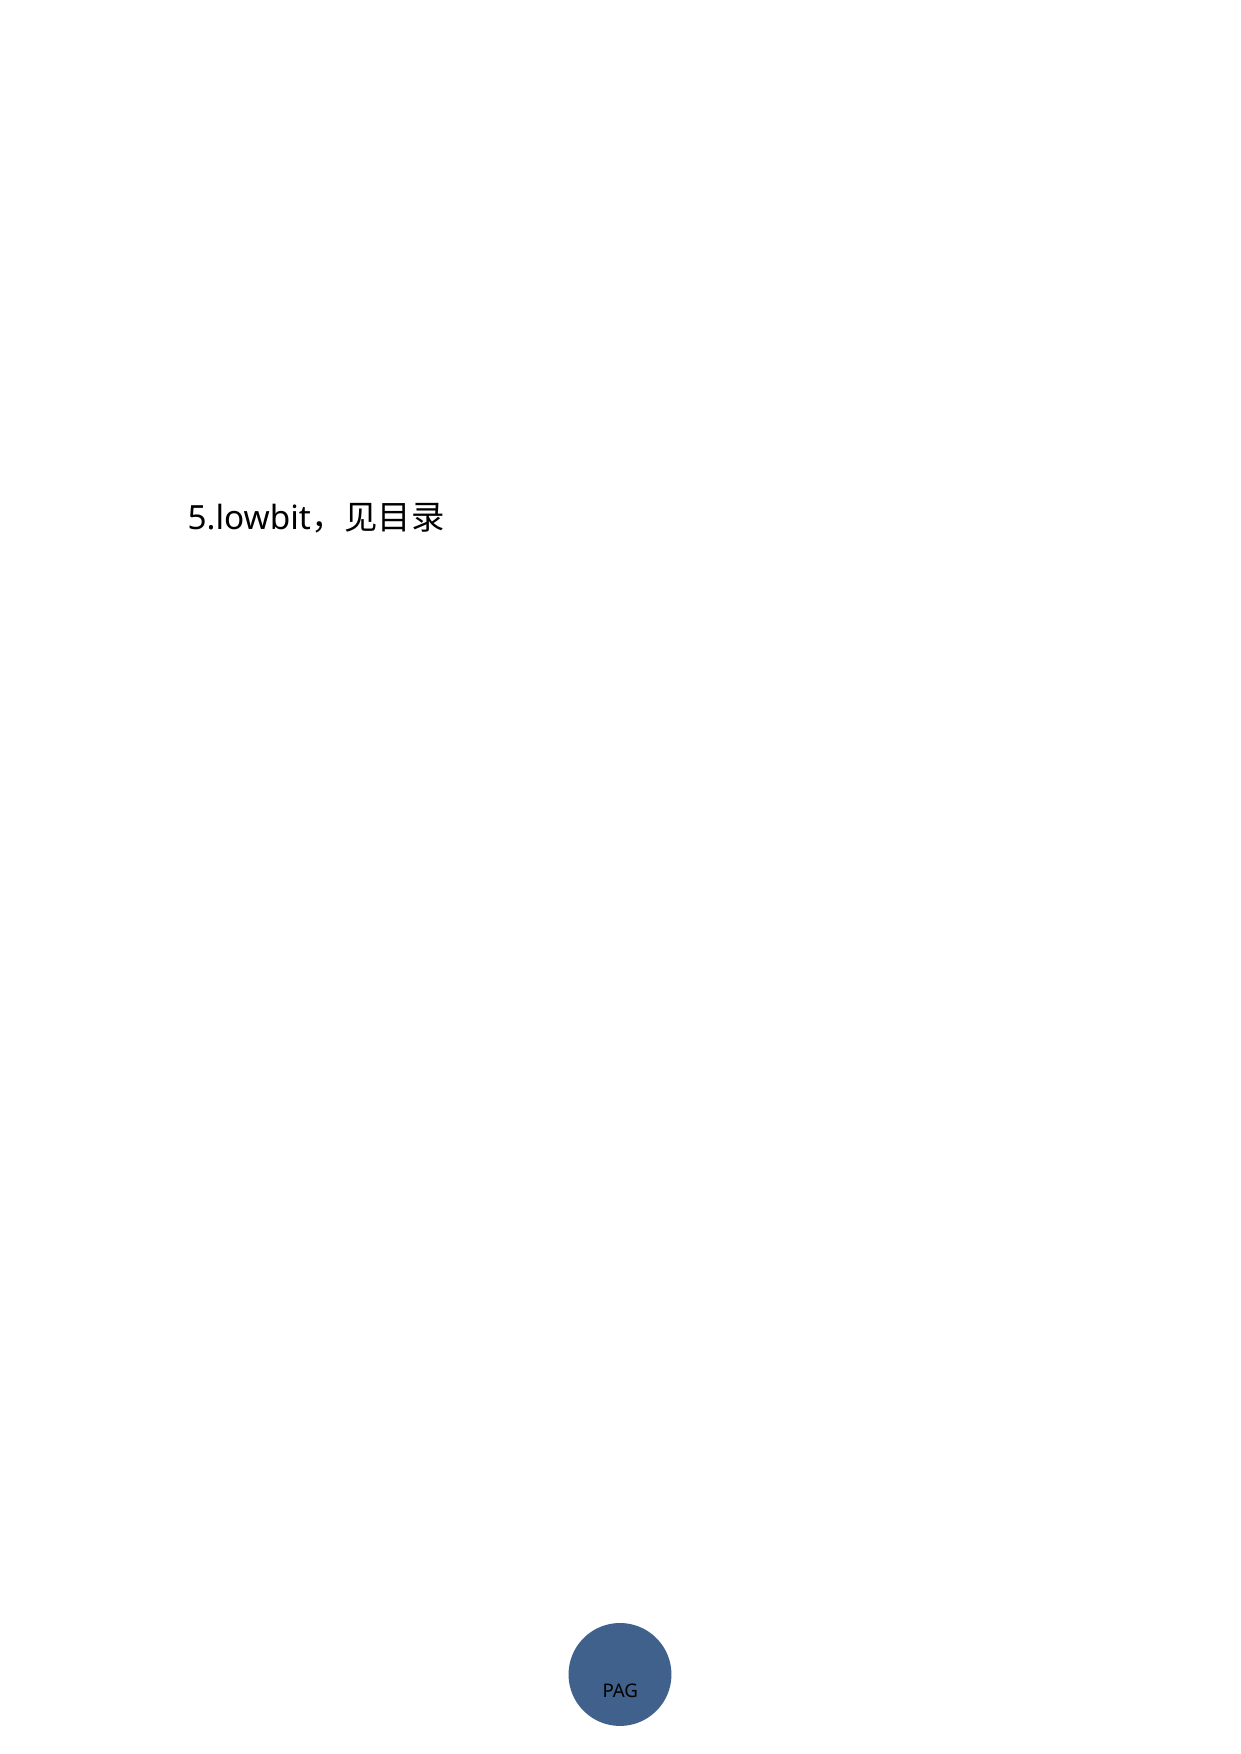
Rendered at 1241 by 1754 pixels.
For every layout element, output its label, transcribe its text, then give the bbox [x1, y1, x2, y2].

text 5.lowbit，见目录 [187, 483, 1053, 548]
